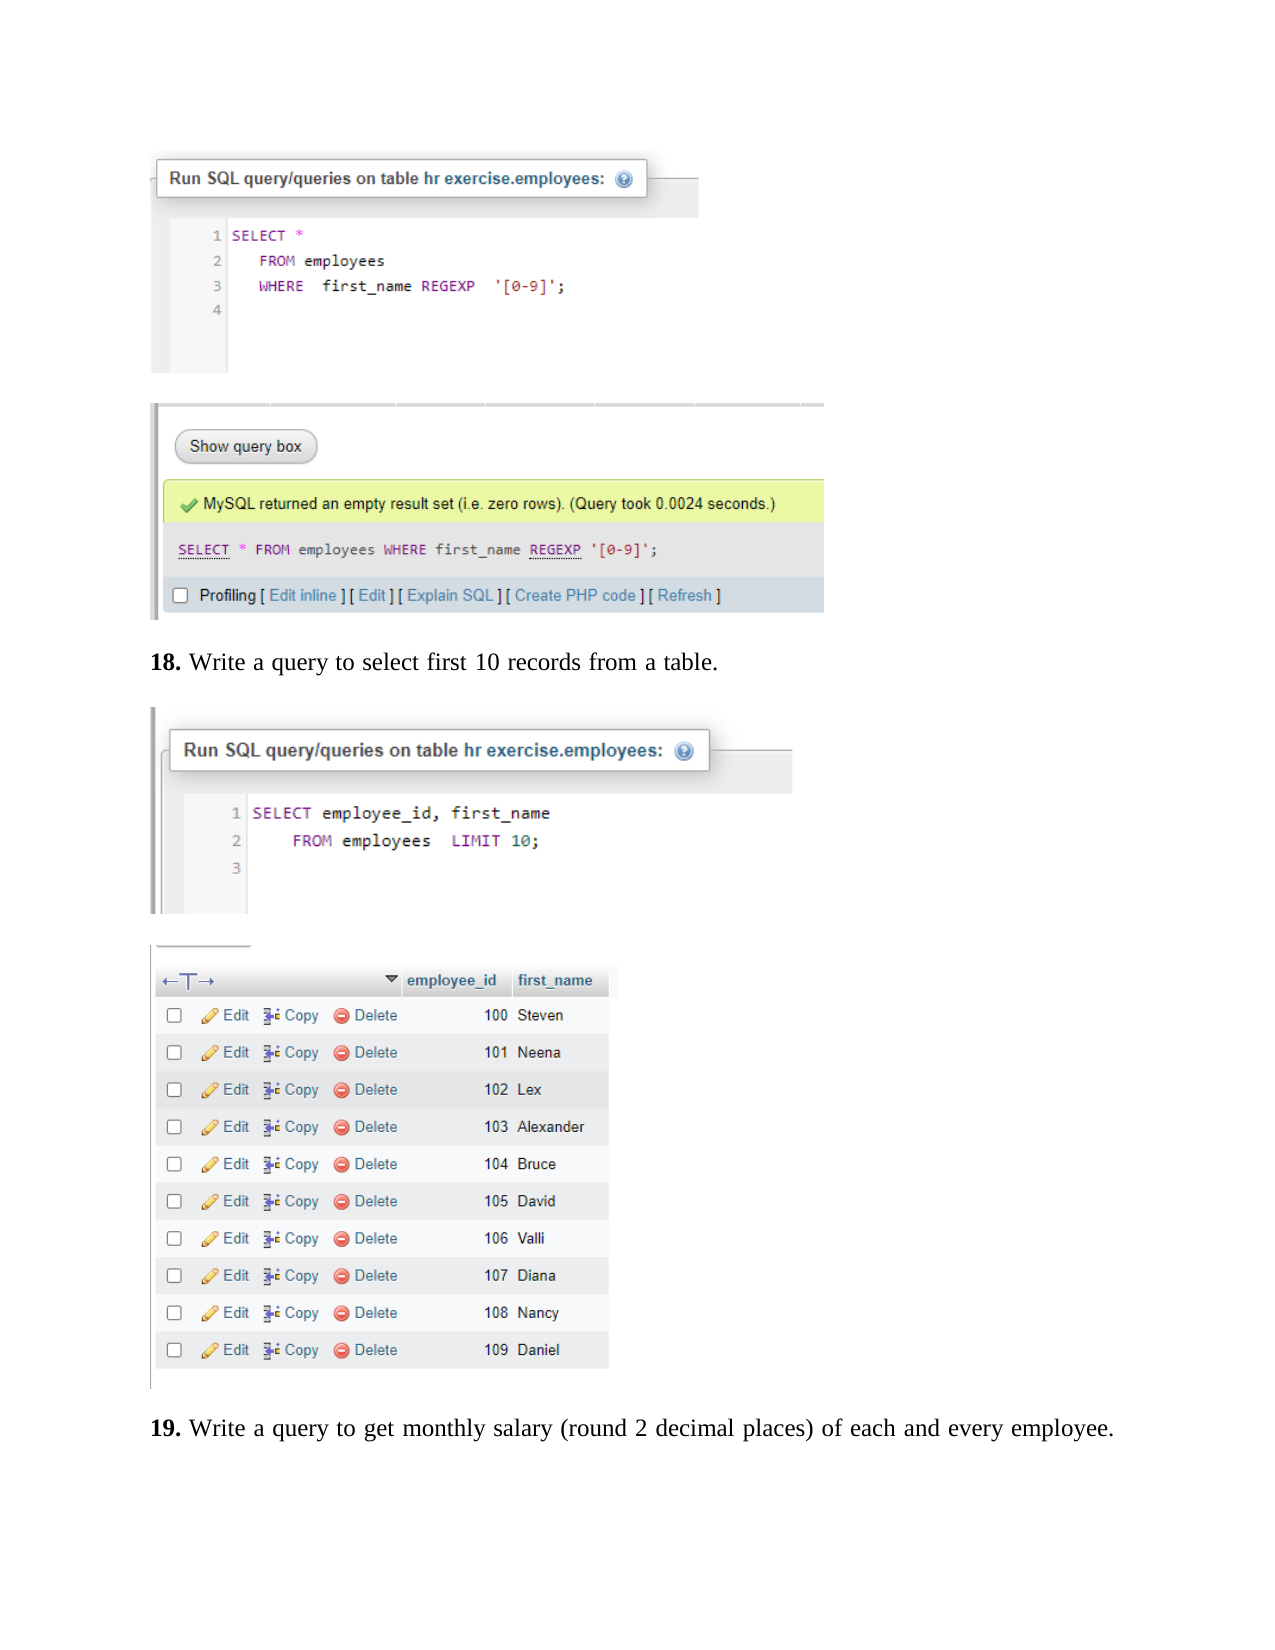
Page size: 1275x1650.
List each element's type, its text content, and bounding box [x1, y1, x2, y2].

picture [150, 945, 618, 1389]
picture [150, 403, 824, 620]
picture [150, 150, 699, 373]
picture [150, 707, 793, 914]
list Write a query to get monthly salary (round 2 decimal places) of each and every employee. [150, 1413, 1227, 1442]
list Write a query to select first 10 records from a table. [150, 647, 1227, 675]
